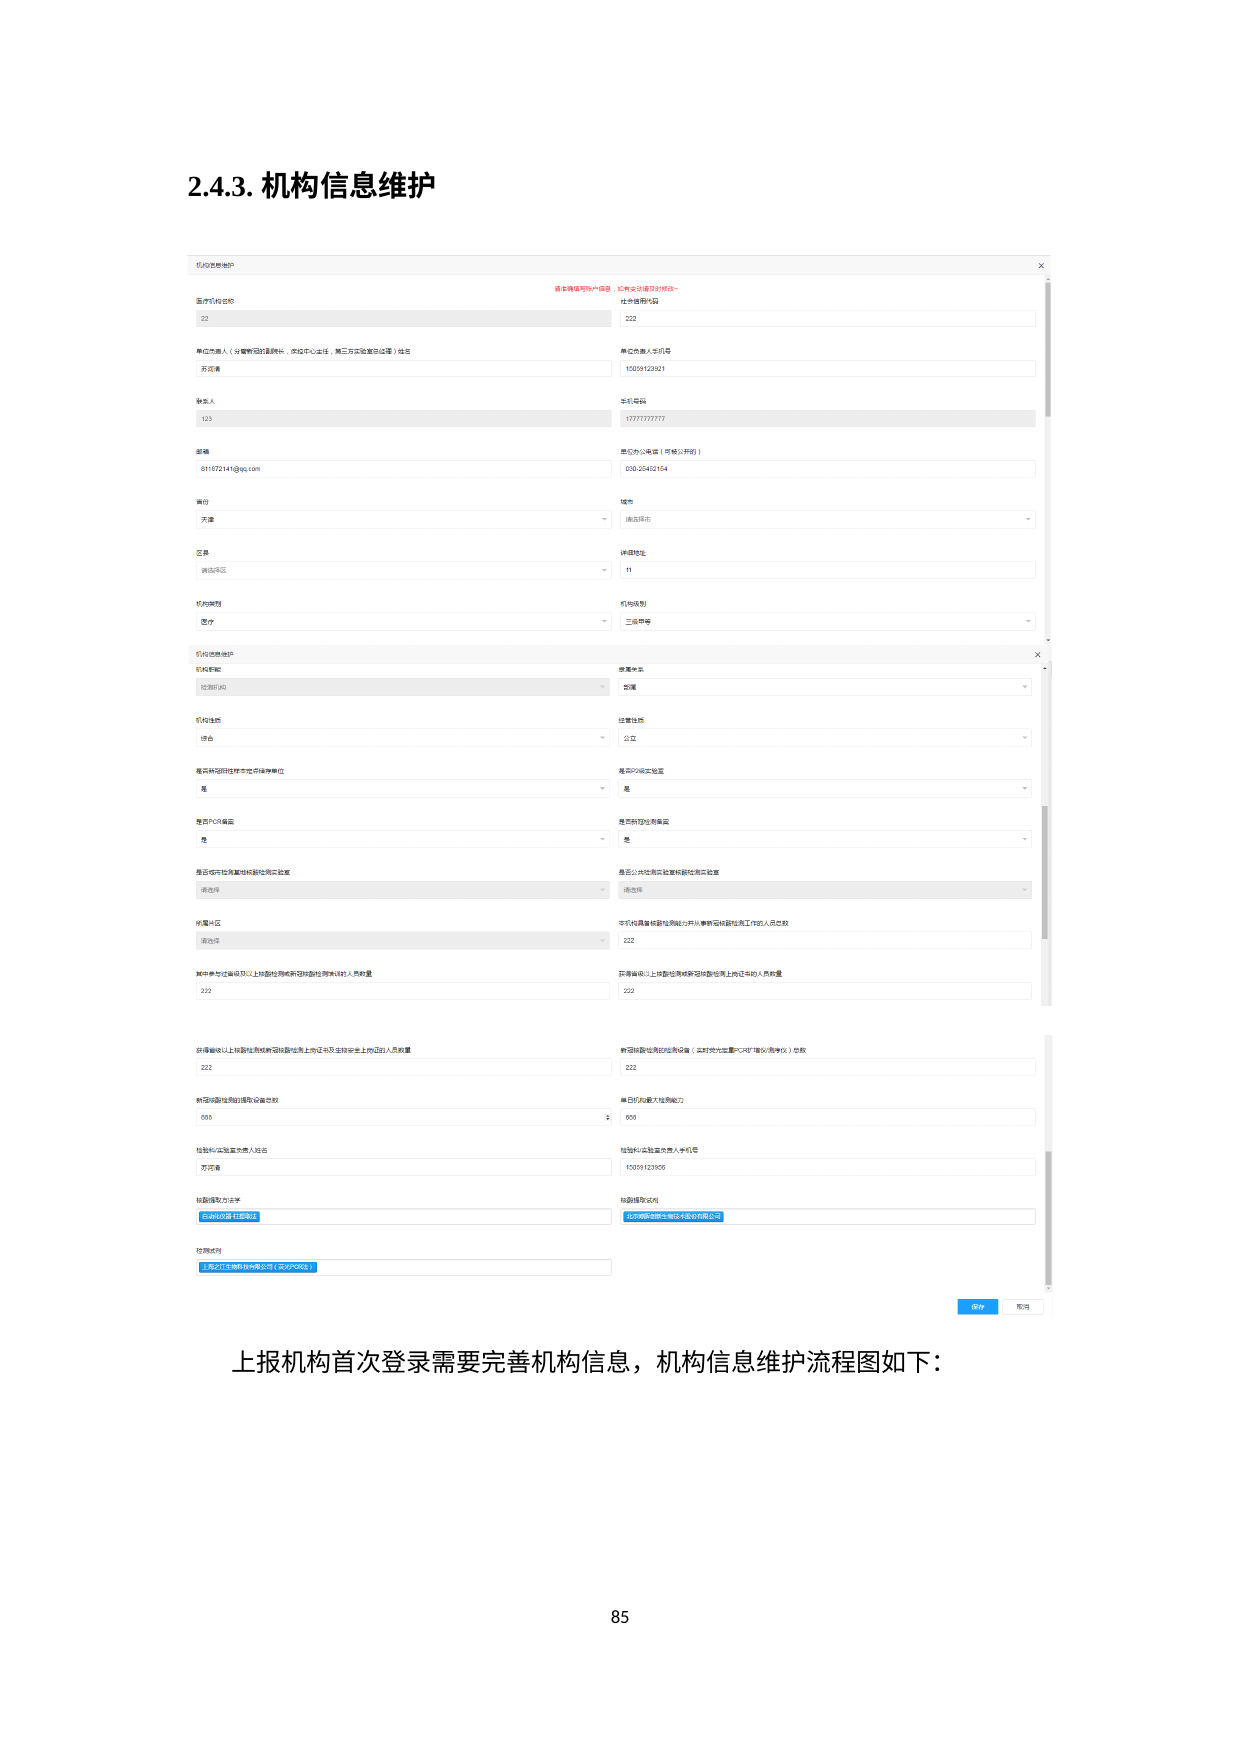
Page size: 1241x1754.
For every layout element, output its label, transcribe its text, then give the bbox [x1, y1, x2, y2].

picture [187, 255, 1052, 1006]
subtitle 机构信息维护 [187, 151, 1053, 216]
picture [187, 1035, 1053, 1317]
text 上报机构首次登录需要完善机构信息，机构信息维护流程图如下： [187, 1328, 1053, 1393]
